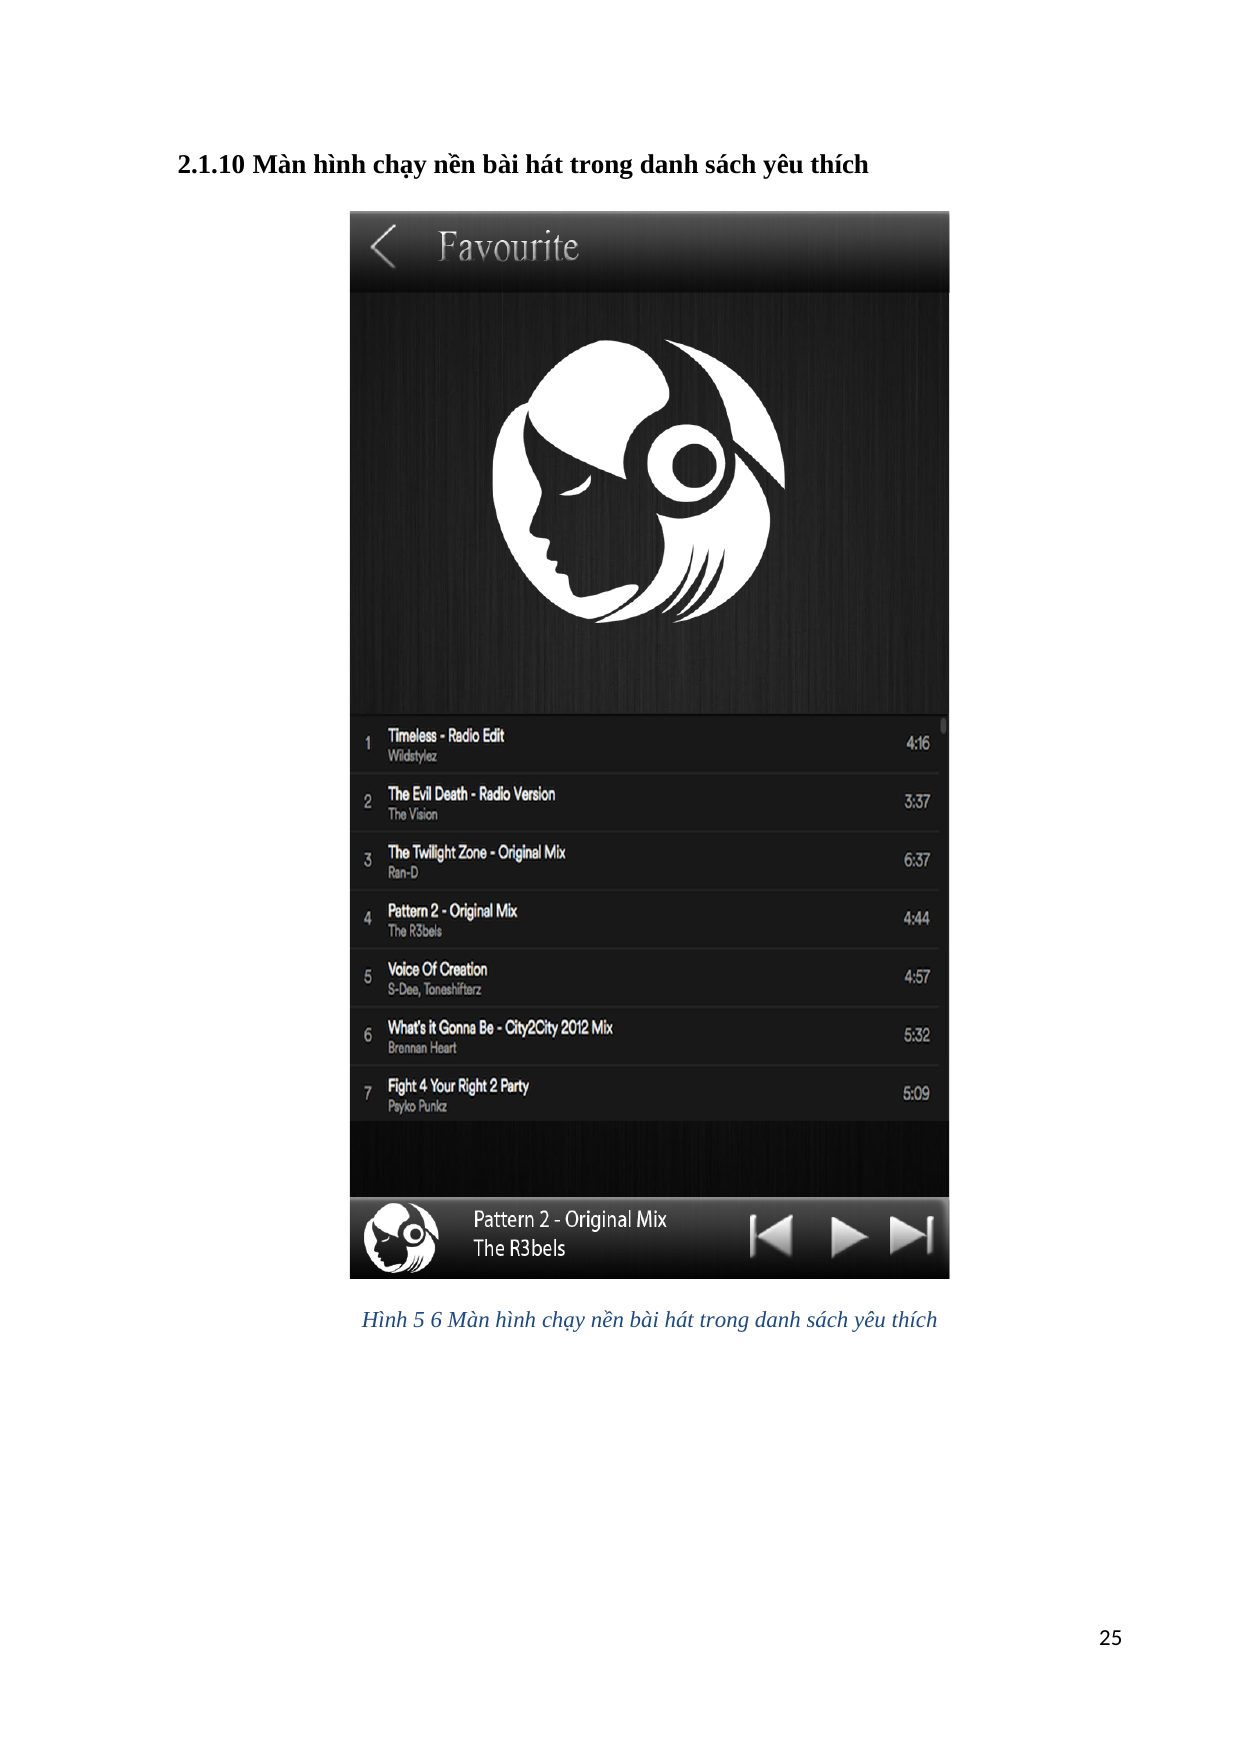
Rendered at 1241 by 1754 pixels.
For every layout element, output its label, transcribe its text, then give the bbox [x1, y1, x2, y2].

list Màn hình chạy nền bài hát trong danh sách yêu thích [177, 148, 1122, 179]
picture [349, 211, 950, 1279]
